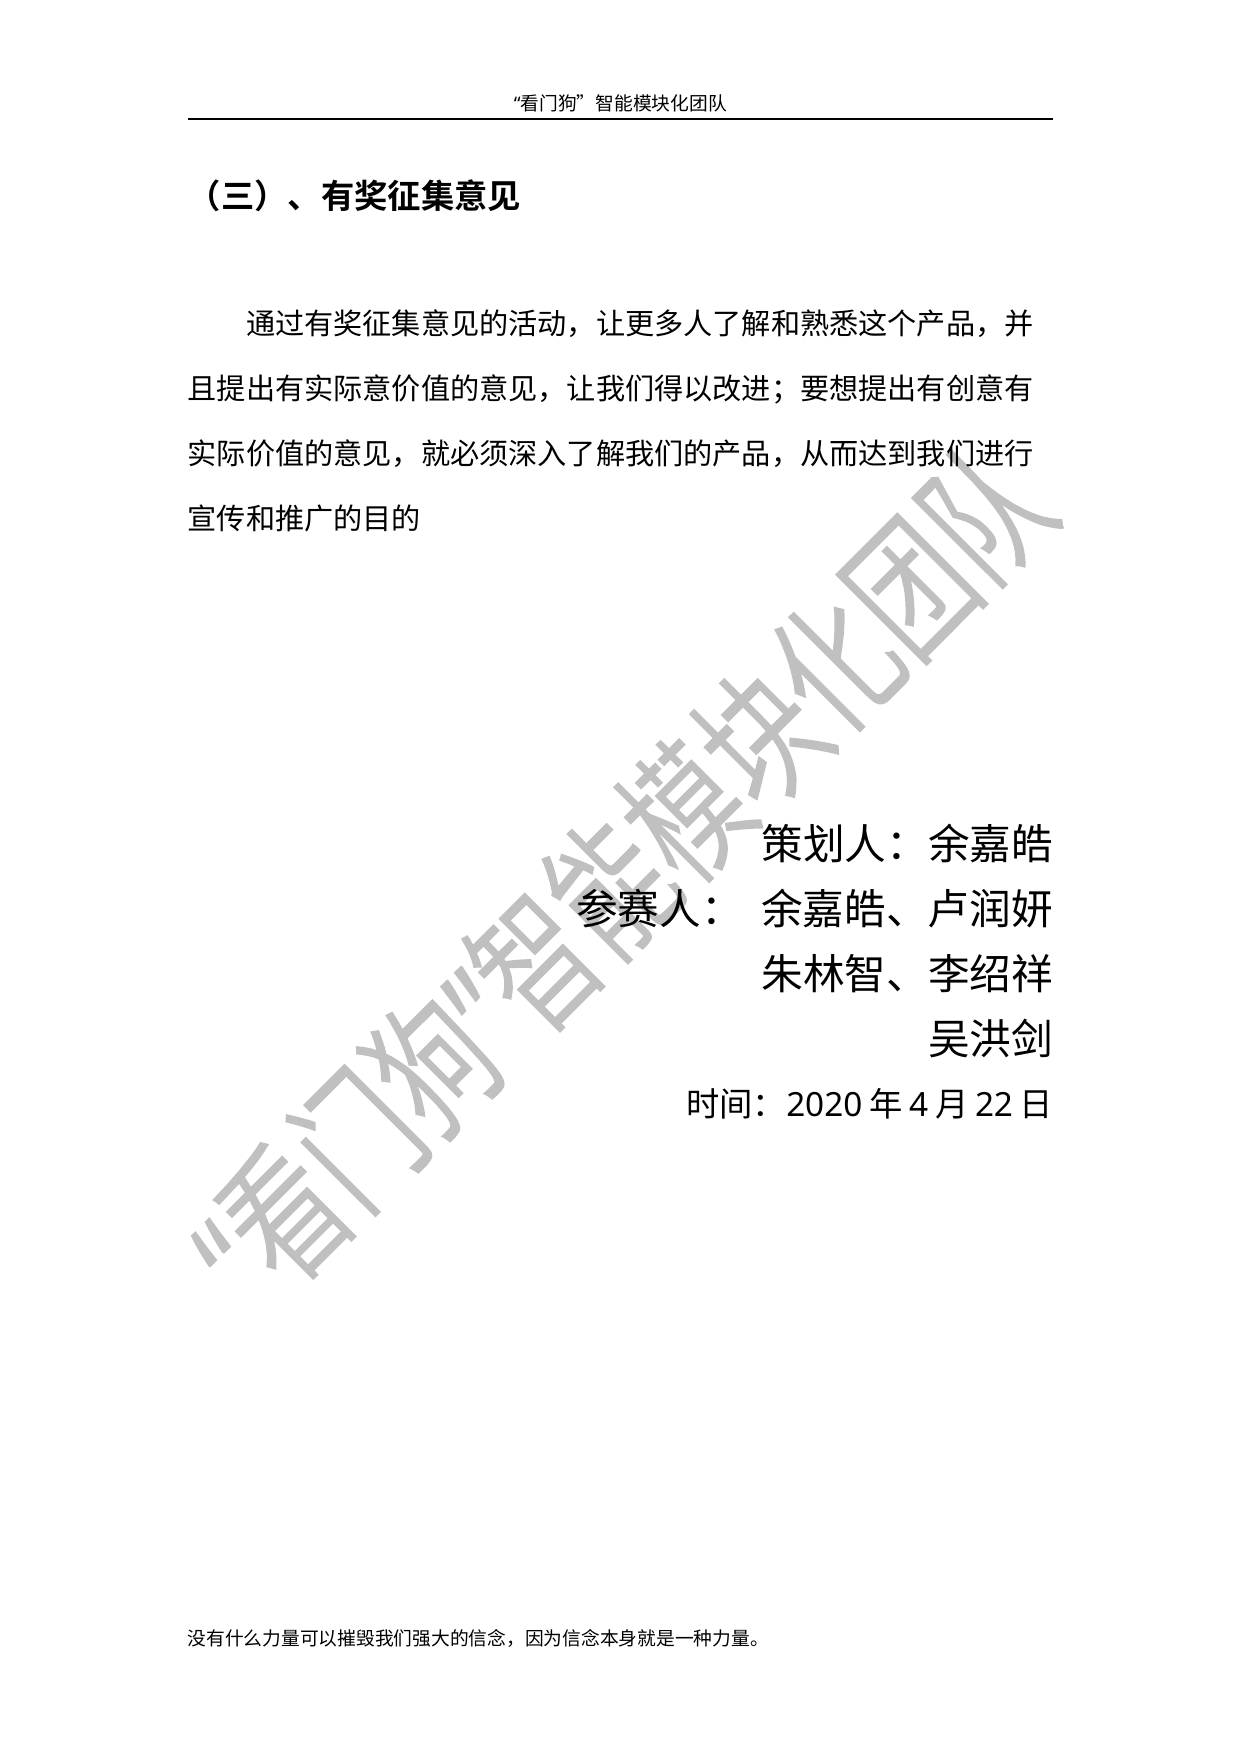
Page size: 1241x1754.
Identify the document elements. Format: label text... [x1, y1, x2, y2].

text 参赛人： 余嘉皓、卢润妍 [187, 874, 1053, 939]
text 策划人：余嘉皓 [187, 809, 1053, 874]
subtitle （三）、有奖征集意见 [187, 162, 1053, 227]
text 时间：2020年4月22日 [187, 1069, 1053, 1134]
text 通过有奖征集意见的活动，让更多人了解和熟悉这个产品，并且提出有实际意价值的意见，让我们得以改进；要想提出有创意有实际价值的意见，就必须深入了解我们的产品，从而达到我们进行宣传和推广的目的 [187, 289, 1053, 549]
text 吴洪剑 [187, 1004, 1053, 1069]
text 朱林智、李绍祥 [187, 939, 1053, 1004]
